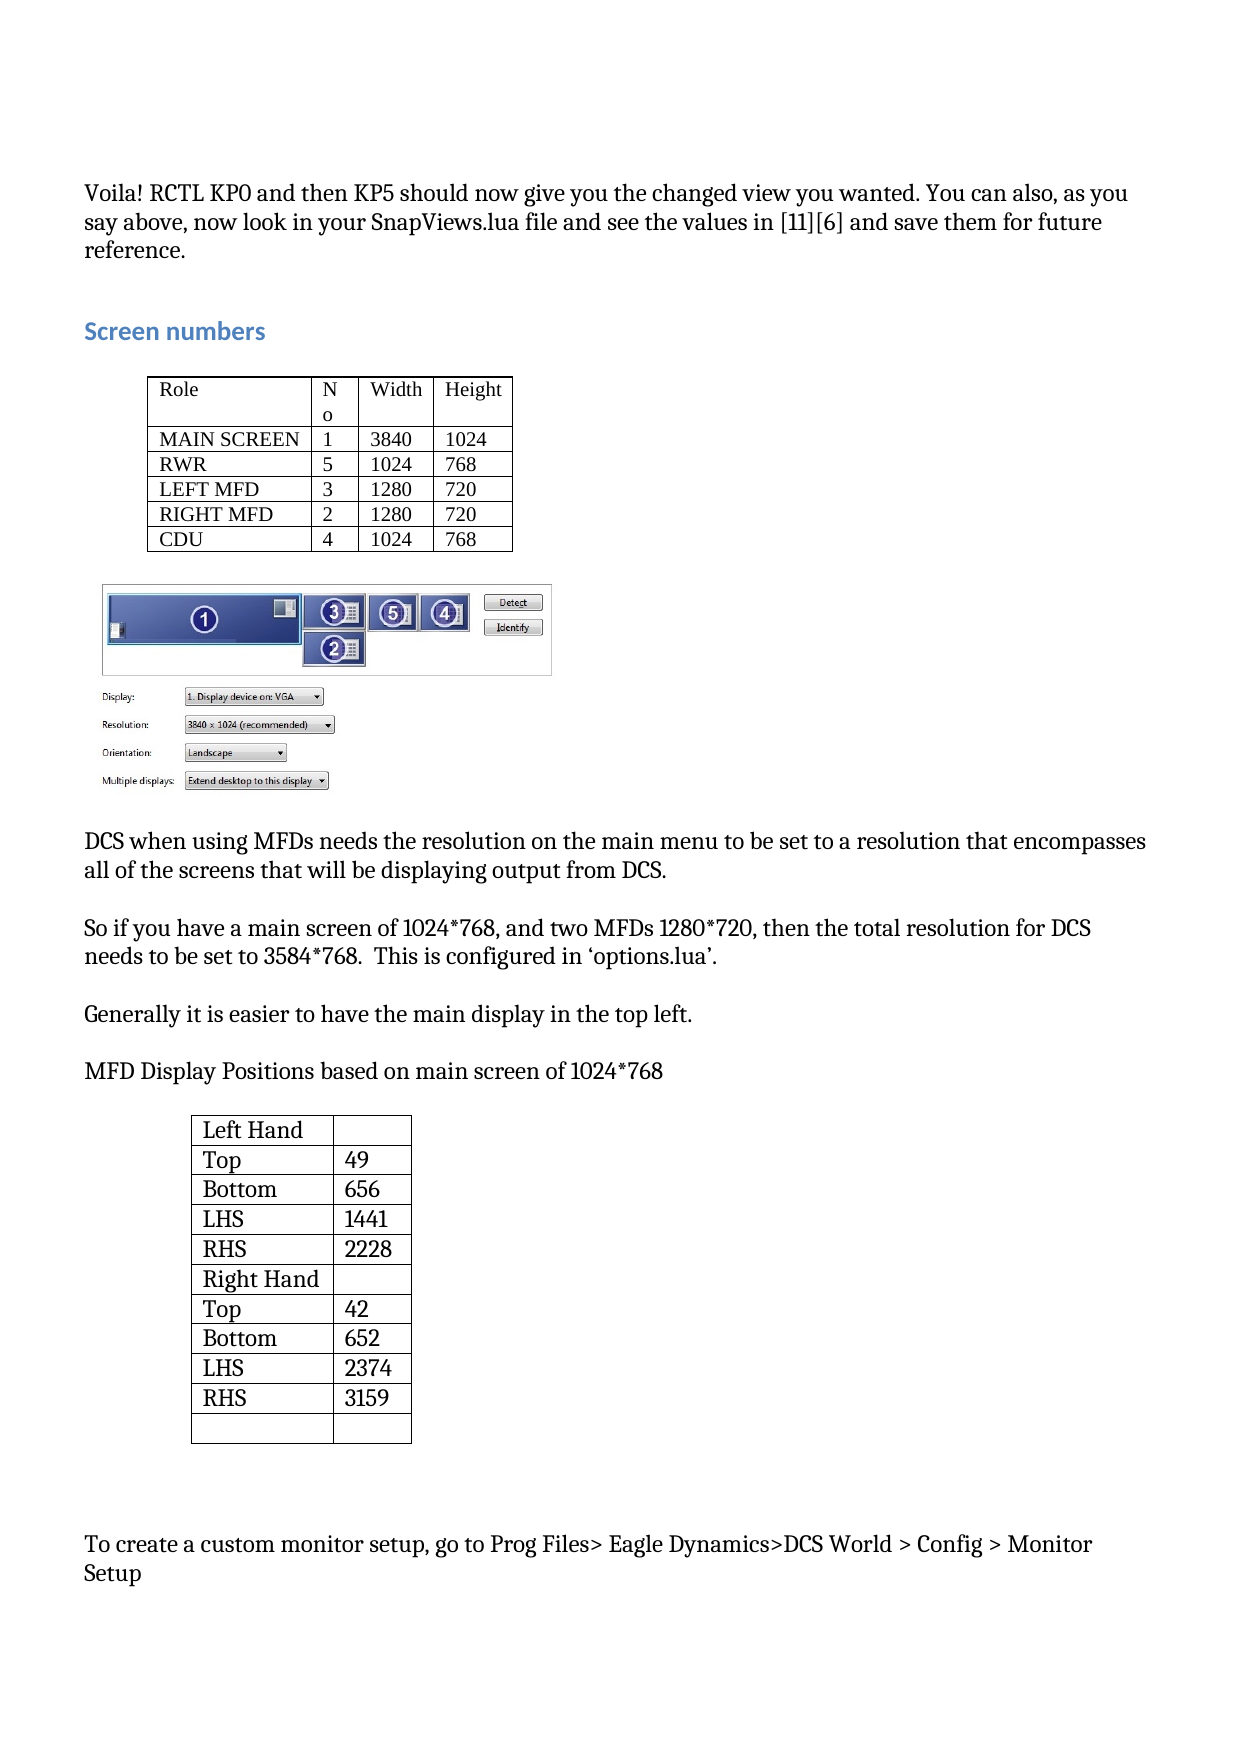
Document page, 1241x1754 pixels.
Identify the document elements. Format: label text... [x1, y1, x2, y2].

table_cell RHS [192, 1384, 333, 1413]
table_cell RWR [148, 452, 311, 476]
table_cell 42 [334, 1295, 411, 1323]
table_cell 1024 [359, 452, 433, 476]
table_cell Right Hand [192, 1265, 333, 1293]
table_cell LHS [192, 1354, 333, 1383]
table_cell Bottom [192, 1324, 333, 1353]
table_cell [334, 1265, 411, 1293]
table_cell Bottom [192, 1175, 333, 1204]
text Generally it is easier to have the main display in the top left. [84, 1000, 1148, 1028]
text To create a custom monitor setup, go to Prog Files> Eagle Dynamics>DCS World > Config > Monitor Setup [84, 1530, 1148, 1587]
table_header Left Hand [192, 1116, 333, 1144]
table_cell 1024 [359, 527, 433, 551]
table_cell LHS [192, 1205, 333, 1234]
table_cell 1441 [334, 1205, 411, 1234]
table_header Role [148, 378, 311, 426]
table_header [334, 1116, 411, 1144]
table_cell Top [192, 1146, 333, 1174]
table_cell [192, 1414, 333, 1442]
table_cell 768 [434, 527, 512, 551]
table_cell MAIN SCREEN [148, 427, 311, 451]
table_cell 652 [334, 1324, 411, 1353]
table_cell CDU [148, 527, 311, 551]
table_cell 2 [312, 502, 358, 526]
text MFD Display Positions based on main screen of 1024*768 [84, 1057, 1148, 1086]
table_cell [334, 1414, 411, 1442]
table_cell 656 [334, 1175, 411, 1204]
table_cell 2374 [334, 1354, 411, 1383]
table_cell 1024 [434, 427, 512, 451]
table_header Height [434, 378, 512, 426]
table_cell 3 [312, 477, 358, 501]
text So if you have a main screen of 1024*768, and two MFDs 1280*720, then the total resolution for DCS needs to be set to 3584*768. This is configured in ‘options.lua’. [84, 913, 1148, 971]
table_cell 49 [334, 1146, 411, 1174]
subtitle Screen numbers [84, 314, 1148, 348]
table_header Width [359, 378, 433, 426]
table_cell 768 [434, 452, 512, 476]
table_cell 3840 [359, 427, 433, 451]
table_cell 720 [434, 477, 512, 501]
text DCS when using MFDs needs the resolution on the main menu to be set to a resolution that encompasses all of the screens that will be displaying output from DCS. [84, 827, 1148, 885]
table_cell 1 [312, 427, 358, 451]
table_cell 3159 [334, 1384, 411, 1413]
table_cell Top [192, 1295, 333, 1323]
table_cell 1280 [359, 477, 433, 501]
table_cell 720 [434, 502, 512, 526]
table_cell 4 [312, 527, 358, 551]
table_cell RIGHT MFD [148, 502, 311, 526]
table_cell RHS [192, 1235, 333, 1264]
picture [84, 580, 558, 799]
table_cell 2228 [334, 1235, 411, 1264]
table_header No [312, 378, 358, 426]
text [84, 150, 1148, 265]
table_cell 5 [312, 452, 358, 476]
table_cell LEFT MFD [148, 477, 311, 501]
table_cell 1280 [359, 502, 433, 526]
